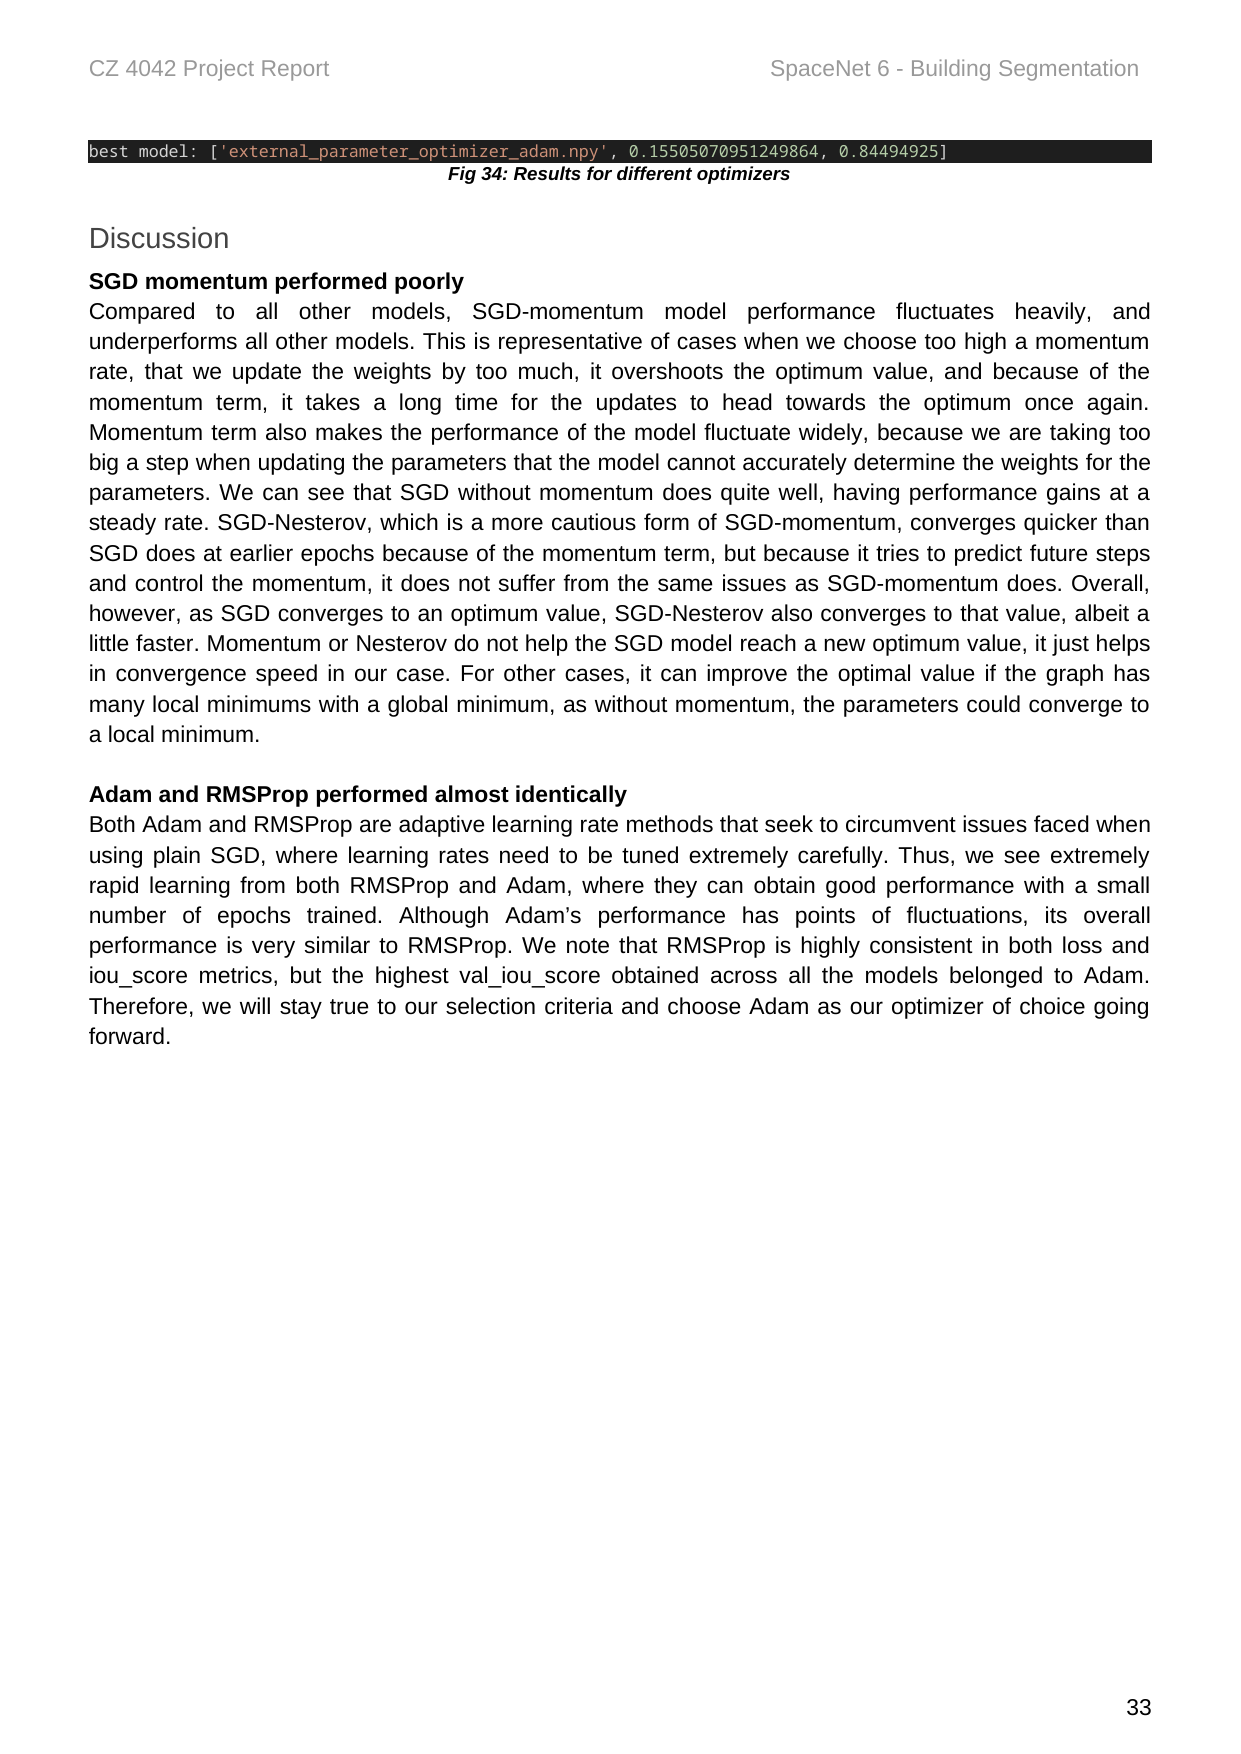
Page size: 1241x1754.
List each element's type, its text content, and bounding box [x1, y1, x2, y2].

text Fig 34: Results for different optimizers [88, 163, 1152, 184]
text best model: ['external_parameter_optimizer_adam.npy', 0.15505070951249864, 0.84494925] [88, 140, 1152, 163]
text Both Adam and RMSProp are adaptive learning rate methods that seek to circumvent issues faced when using plain SGD, where learning rates need to be tuned extremely carefully. Thus, we see extremely rapid learning from both RMSProp and Adam, where they can obtain good performance with a small number of epochs trained. Although Adam’s performance has points of fluctuations, its overall performance is very similar to RMSProp. We note that RMSProp is highly consistent in both loss and iou_score metrics, but the highest val_iou_score obtained across all the models belonged to Adam. Therefore, we will stay true to our selection criteria and choose Adam as our optimizer of choice going forward. [88, 811, 1152, 1049]
text SGD momentum performed poorly [88, 268, 1152, 294]
text Adam and RMSProp performed almost identically [88, 781, 1152, 807]
subtitle Discussion [88, 221, 1152, 254]
text Compared to all other models, SGD-momentum model performance fluctuates heavily, and underperforms all other models. This is representative of cases when we choose too high a momentum rate, that we update the weights by too much, it overshoots the optimum value, and because of the momentum term, it takes a long time for the updates to head towards the optimum once again. Momentum term also makes the performance of the model fluctuate widely, because we are taking too big a step when updating the parameters that the model cannot accurately determine the weights for the parameters. We can see that SGD without momentum does quite well, having performance gains at a steady rate. SGD-Nesterov, which is a more cautious form of SGD-momentum, converges quicker than SGD does at earlier epochs because of the momentum term, but because it tries to predict future steps and control the momentum, it does not suffer from the same issues as SGD-momentum does. Overall, however, as SGD converges to an optimum value, SGD-Nesterov also converges to that value, albeit a little faster. Momentum or Nesterov do not help the SGD model reach a new optimum value, it just helps in convergence speed in our case. For other cases, it can improve the optimal value if the graph has many local minimums with a global minimum, as without momentum, the parameters could converge to a local minimum. [88, 298, 1152, 747]
